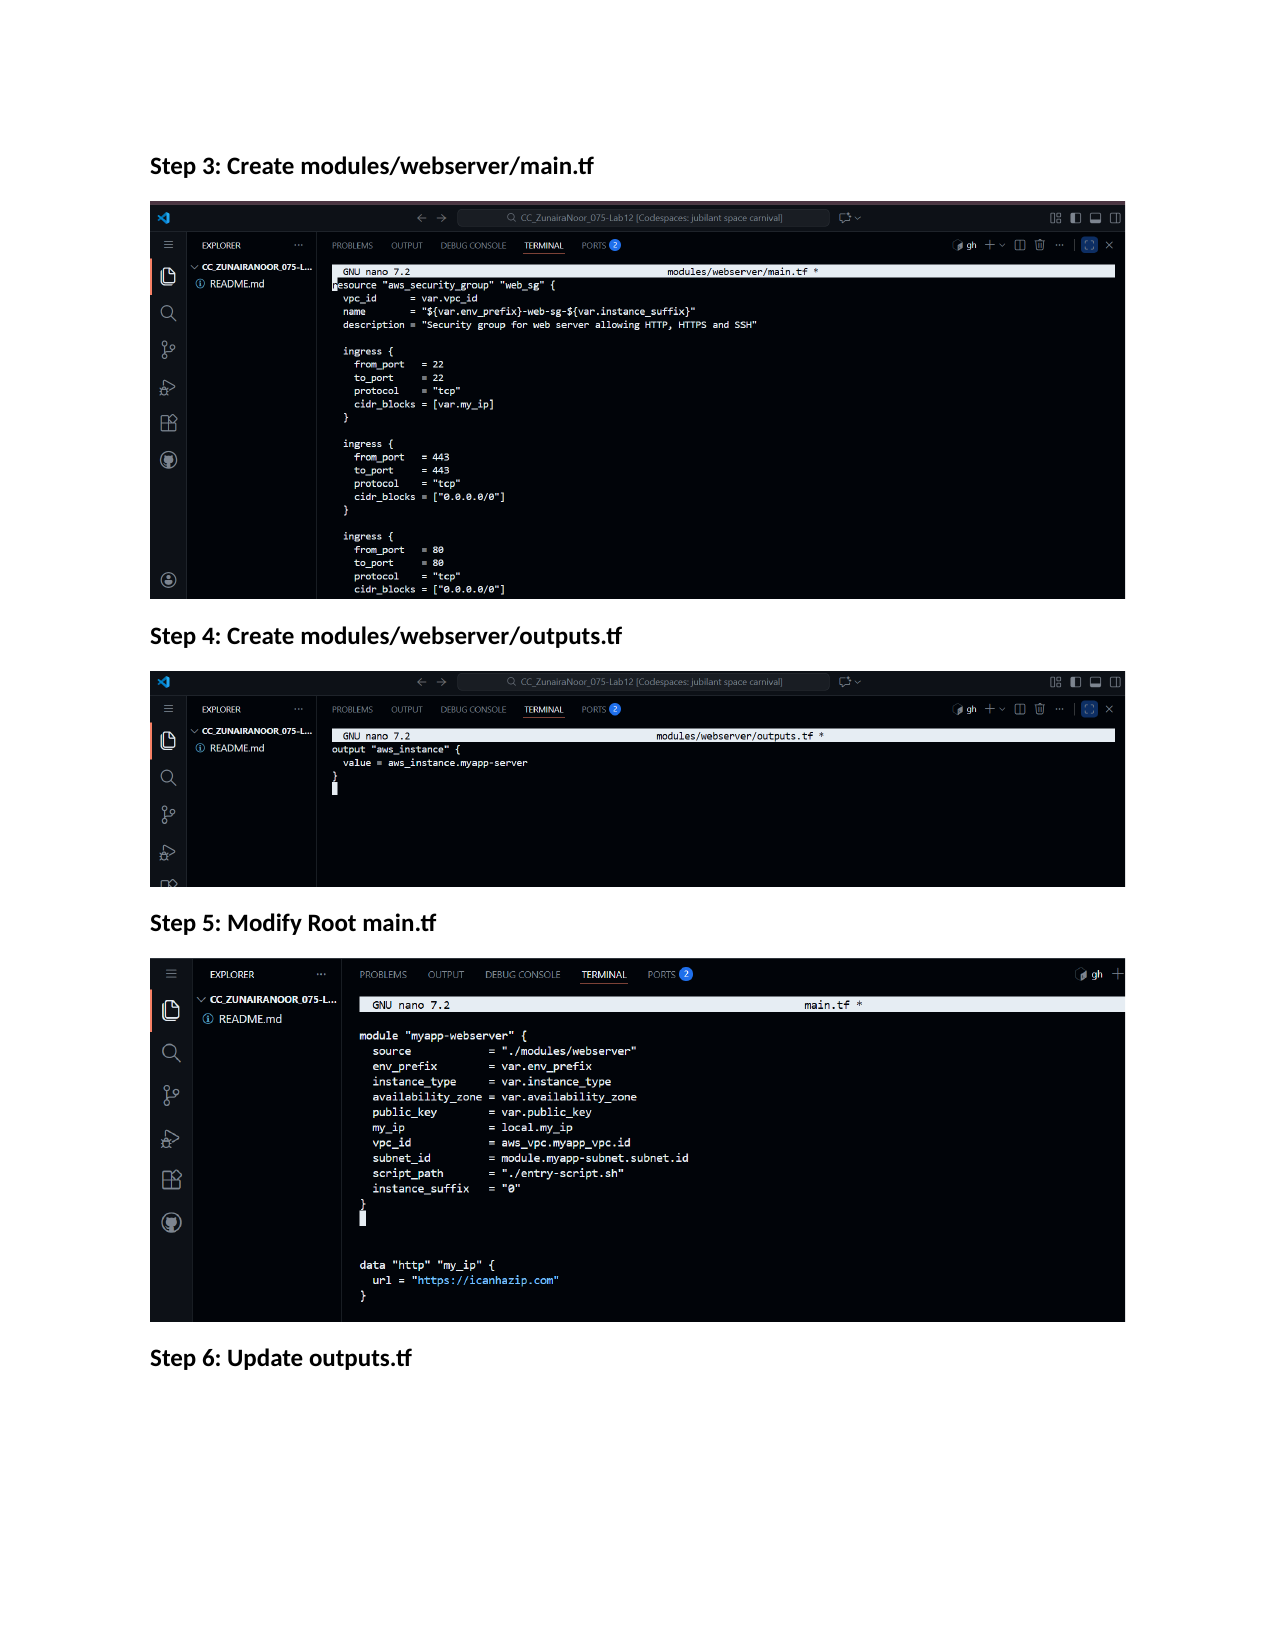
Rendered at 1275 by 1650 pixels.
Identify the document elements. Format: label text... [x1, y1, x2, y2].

picture [150, 671, 1125, 887]
text Step 3: Create modules/webserver/main.tf [150, 150, 1125, 181]
text Step 6: Update outputs.tf [150, 1343, 1125, 1373]
text Step 4: Create modules/webserver/outputs.tf [150, 620, 1125, 651]
text Step 5: Modify Root main.tf [150, 907, 1125, 938]
picture [150, 201, 1125, 599]
picture [150, 958, 1125, 1322]
